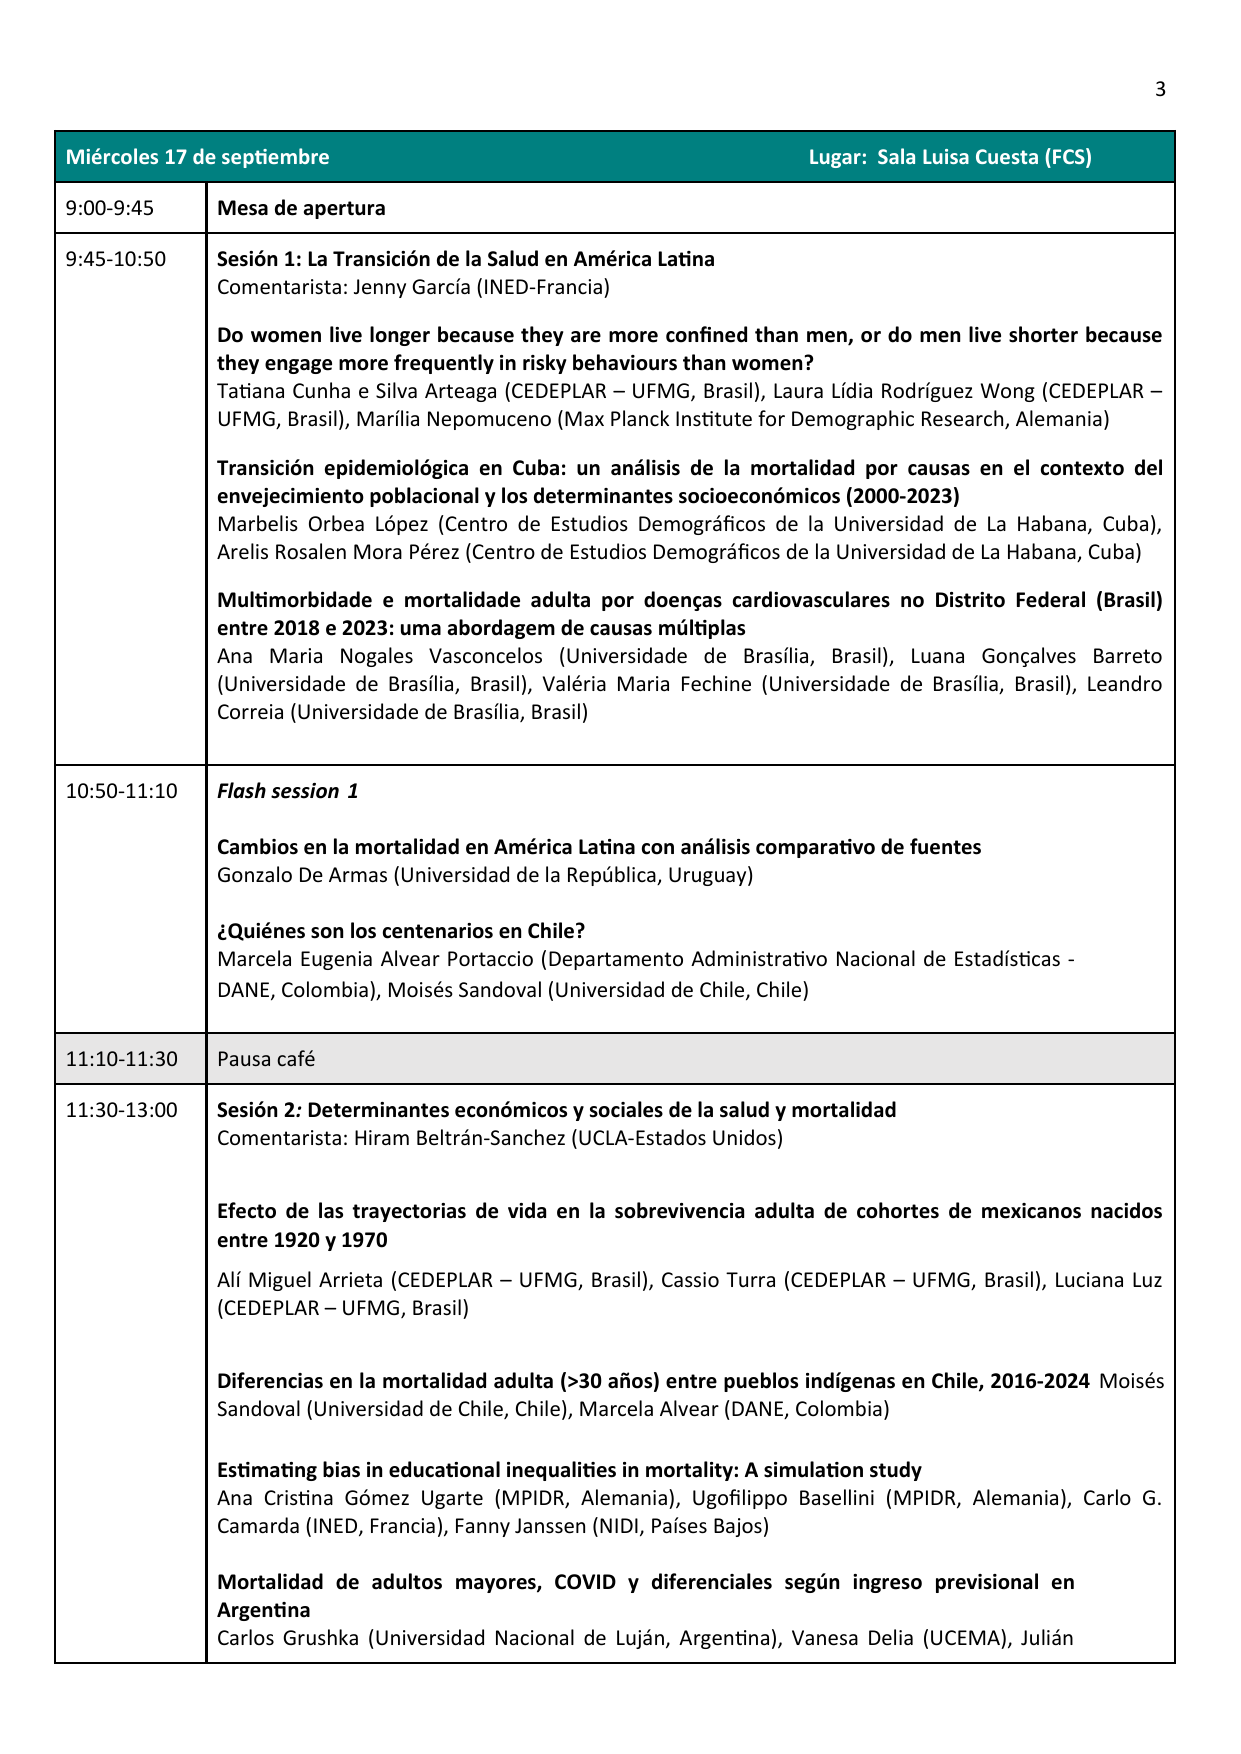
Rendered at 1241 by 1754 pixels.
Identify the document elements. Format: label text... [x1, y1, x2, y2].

table_cell 11:10-11:30 [56, 1034, 205, 1083]
table_cell 9:45-10:50 [56, 234, 205, 764]
table_cell 10:50-11:10 [56, 766, 205, 1032]
table_cell Mesa de apertura [208, 183, 1174, 232]
table_cell Pausa café [208, 1034, 1174, 1083]
table_cell 11:30-13:00 [56, 1085, 205, 1662]
table_cell 9:00-9:45 [56, 183, 205, 232]
table_cell Flash session 1 Cambios en la mortalidad en América Latina con análisis comparativo de fuentes Gonzalo De Armas (Universidad de la República, Uruguay) ¿Quiénes son los centenarios en Chile? Marcela Eugenia Alvear Portaccio (Departamento Administrativo Nacional de Estadísticas - DANE, Colombia), Moisés Sandoval (Universidad de Chile, Chile) [208, 766, 1174, 1032]
table_header Miércoles 17 de septiembre Lugar: Sala Luisa Cuesta (FCS) [56, 132, 1174, 181]
table_cell Sesión 1: La Transición de la Salud en América Latina Comentarista: Jenny García (INED-Francia) Do women live longer because they are more confined than men, or do men live shorter because they engage more frequently in risky behaviours than women? Tatiana Cunha e Silva Arteaga (CEDEPLAR – UFMG, Brasil), Laura Lídia Rodríguez Wong (CEDEPLAR – UFMG, Brasil), Marília Nepomuceno (Max Planck Institute for Demographic Research, Alemania) Transición epidemiológica en Cuba: un análisis de la mortalidad por causas en el contexto del envejecimiento poblacional y los determinantes socioeconómicos (2000-2023) Marbelis Orbea López (Centro de Estudios Demográficos de la Universidad de La Habana, Cuba), Arelis Rosalen Mora Pérez (Centro de Estudios Demográficos de la Universidad de La Habana, Cuba) Multimorbidade e mortalidade adulta por doenças cardiovasculares no Distrito Federal (Brasil) entre 2018 e 2023: uma abordagem de causas múltiplas Ana Maria Nogales Vasconcelos (Universidade de Brasília, Brasil), Luana Gonçalves Barreto (Universidade de Brasília, Brasil), Valéria Maria Fechine (Universidade de Brasília, Brasil), Leandro Correia (Universidade de Brasília, Brasil) [208, 234, 1174, 764]
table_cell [208, 1085, 1174, 1662]
